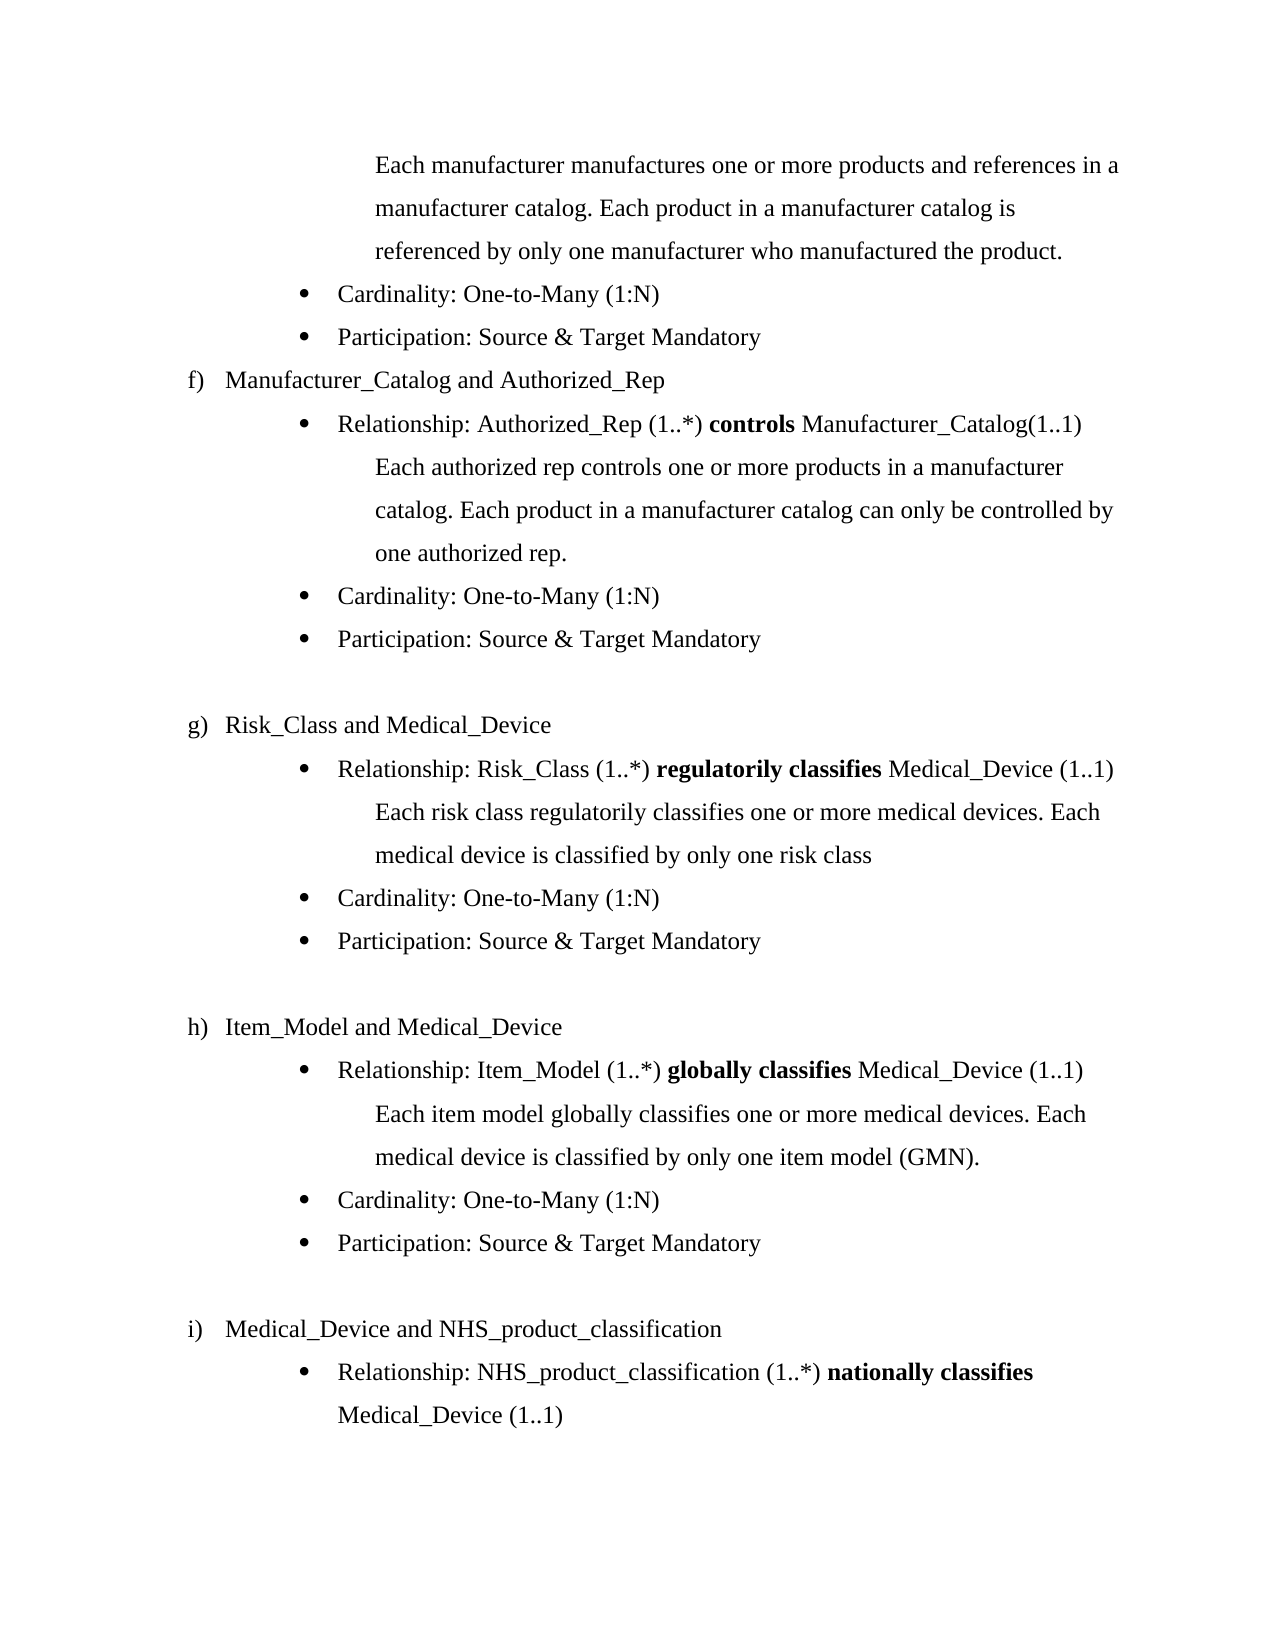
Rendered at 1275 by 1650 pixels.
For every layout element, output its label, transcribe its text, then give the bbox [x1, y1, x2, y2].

list Cardinality: One-to-Many (1:N) [300, 581, 1125, 610]
list Item_Model and Medical_Device [187, 1012, 1125, 1041]
list Risk_Class and Medical_Device [187, 711, 1125, 739]
list Relationship: NHS_product_classification (1..*) nationally classifies Medical_Device (1..1) [300, 1357, 1125, 1429]
list Each risk class regulatorily classifies one or more medical devices. Each medical device is classified by only one risk class [375, 797, 1125, 869]
list Cardinality: One-to-Many (1:N) [300, 279, 1125, 308]
list Relationship: Item_Model (1..*) globally classifies Medical_Device (1..1) [300, 1056, 1125, 1084]
list Medical_Device and NHS_product_classification [187, 1314, 1125, 1343]
list Relationship: Risk_Class (1..*) regulatorily classifies Medical_Device (1..1) [300, 754, 1125, 782]
list Each item model globally classifies one or more medical devices. Each medical device is classified by only one item model (GMN). [375, 1099, 1125, 1171]
list Participation: Source & Target Mandatory [300, 322, 1125, 351]
list Cardinality: One-to-Many (1:N) [300, 883, 1125, 912]
list Participation: Source & Target Mandatory [300, 624, 1125, 653]
list Each manufacturer manufactures one or more products and references in a manufacturer catalog. Each product in a manufacturer catalog is referenced by only one manufacturer who manufactured the product. [375, 150, 1125, 265]
list Participation: Source & Target Mandatory [300, 926, 1125, 955]
list Manufacturer_Catalog and Authorized_Rep [187, 366, 1125, 394]
text Each authorized rep controls one or more products in a manufacturer catalog. Each product in a manufacturer catalog can only be controlled by one authorized rep. [375, 452, 1125, 567]
list Cardinality: One-to-Many (1:N) [300, 1185, 1125, 1214]
list Participation: Source & Target Mandatory [300, 1228, 1125, 1257]
list Relationship: Authorized_Rep (1..*) controls Manufacturer_Catalog(1..1) [300, 409, 1125, 437]
